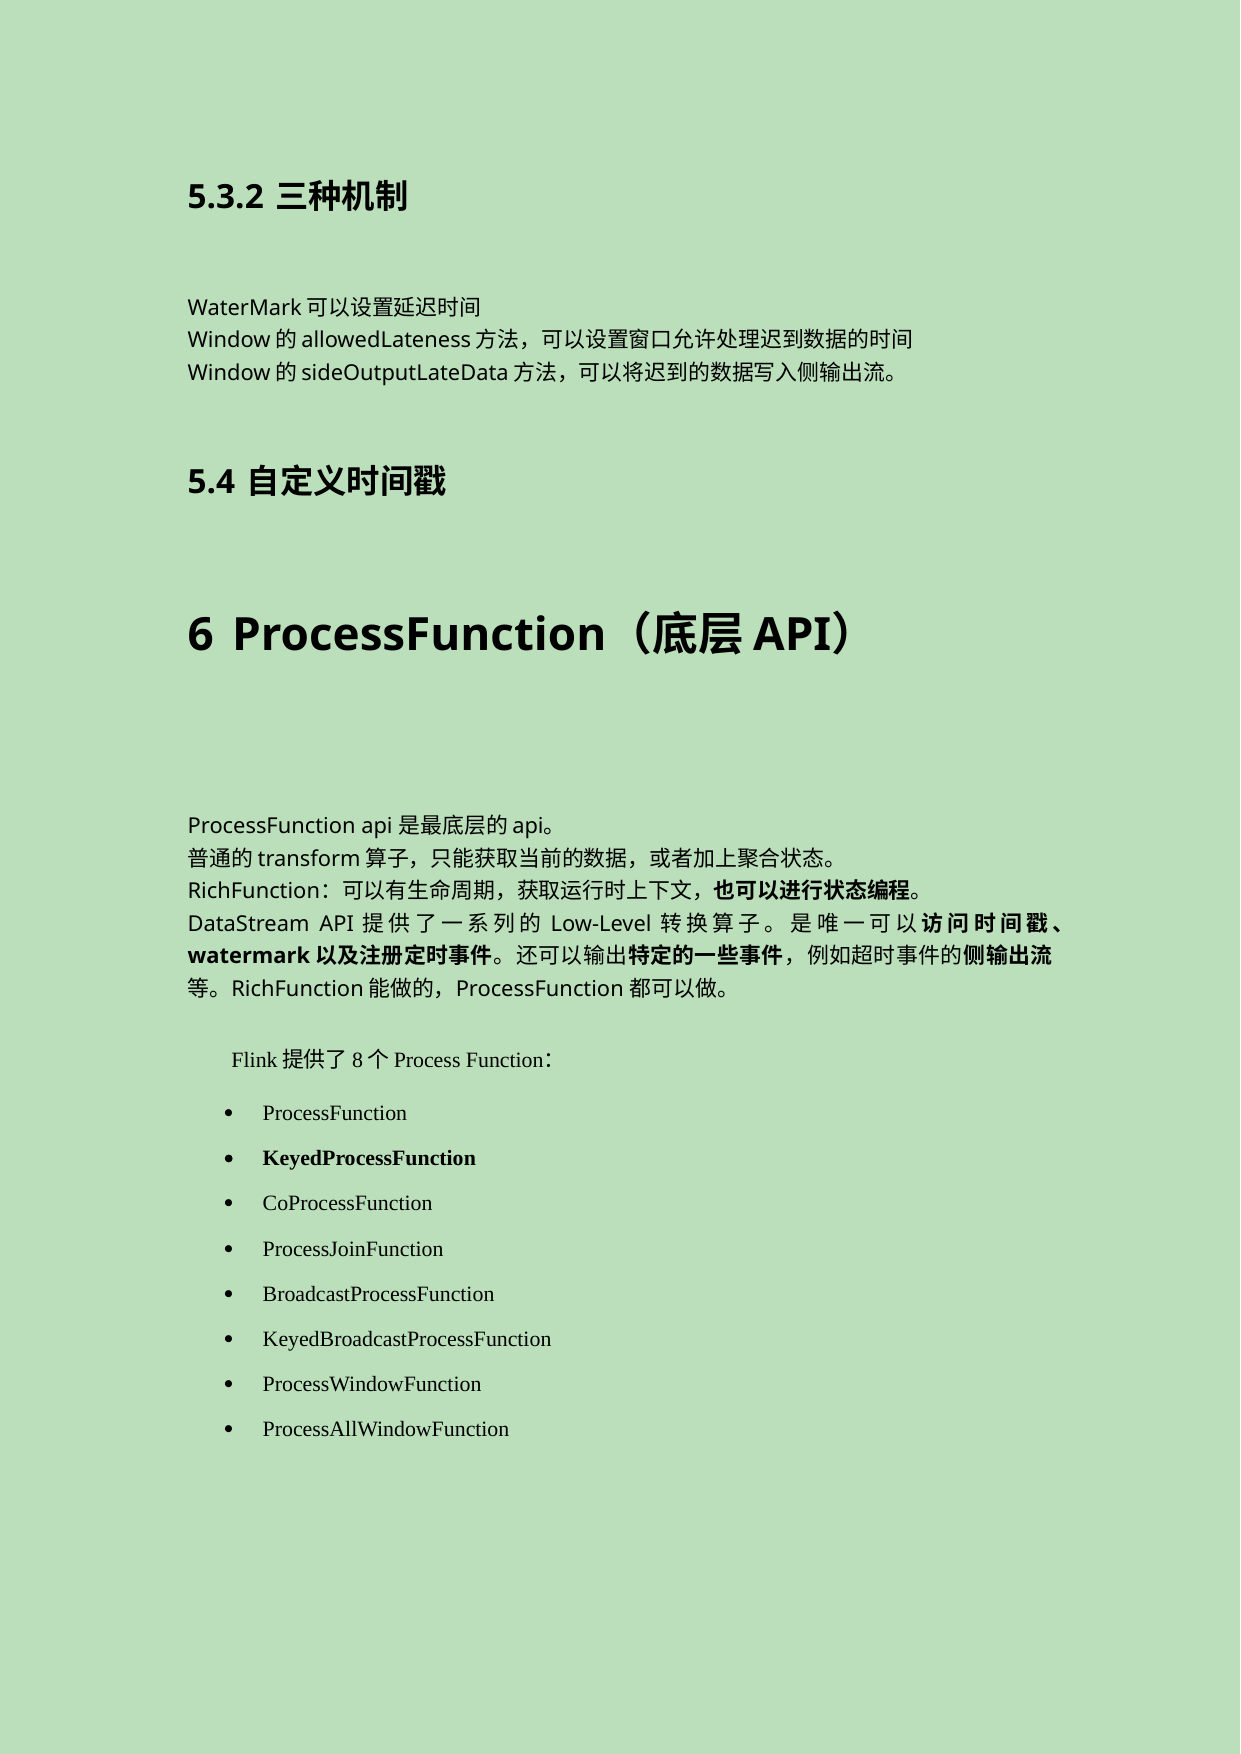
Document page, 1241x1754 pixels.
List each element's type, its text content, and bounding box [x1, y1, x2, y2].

text Window的allowedLateness方法，可以设置窗口允许处理迟到数据的时间 [187, 322, 1053, 354]
list ProcessFunction [225, 1097, 1053, 1129]
list ProcessWindowFunction [225, 1367, 1053, 1400]
text Window的sideOutputLateData方法，可以将迟到的数据写入侧输出流。 [187, 354, 1053, 387]
subtitle ProcessFunction（底层API） [187, 582, 1053, 680]
text 普通的transform算子，只能获取当前的数据，或者加上聚合状态。 [187, 840, 1053, 873]
list KeyedProcessFunction [225, 1142, 1053, 1174]
text ProcessFunction api 是最底层的api。 [187, 808, 1053, 840]
list ProcessAllWindowFunction [225, 1412, 1053, 1445]
text RichFunction：可以有生命周期，获取运行时上下文，也可以进行状态编程。 [187, 873, 1053, 905]
text DataStream API提供了一系列的Low-Level转换算子。是唯一可以访问时间戳、watermark以及注册定时事件。还可以输出特定的一些事件，例如超时事件的侧输出流等。RichFunction能做的，ProcessFunction 都可以做。 [187, 905, 1053, 1003]
list BroadcastProcessFunction [225, 1277, 1053, 1309]
text WaterMark可以设置延迟时间 [187, 289, 1053, 322]
list KeyedBroadcastProcessFunction [225, 1322, 1053, 1354]
subtitle 自定义时间戳 [187, 446, 1053, 511]
list CoProcessFunction [225, 1187, 1053, 1219]
subtitle 三种机制 [187, 162, 1053, 227]
text Flink提供了8个Process Function： [187, 1042, 1053, 1074]
list ProcessJoinFunction [225, 1232, 1053, 1264]
